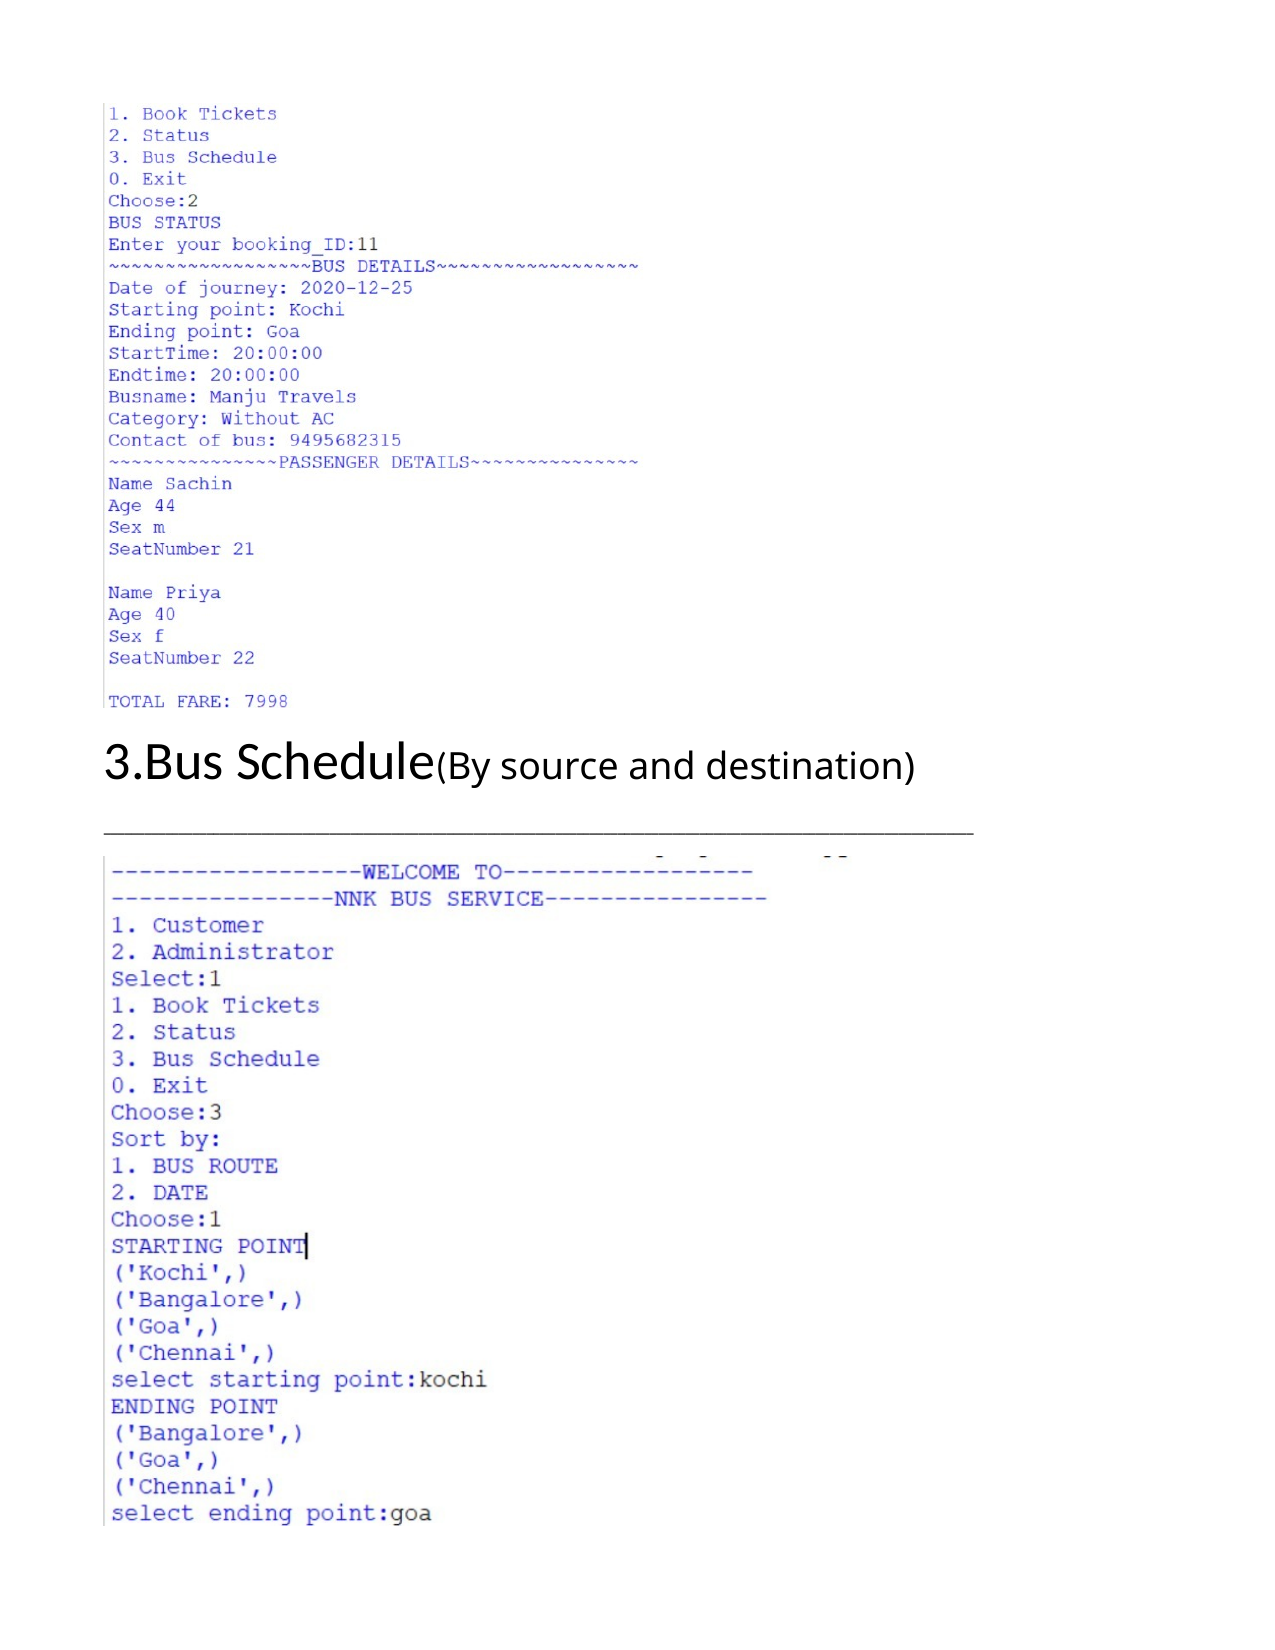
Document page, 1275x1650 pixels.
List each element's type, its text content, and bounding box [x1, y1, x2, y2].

text 3.Bus Schedule(By source and destination) [103, 727, 1181, 793]
picture [103, 856, 1182, 1526]
picture [103, 103, 1182, 708]
text _______________________________________________________________________________________________________________________________ [103, 815, 1181, 838]
